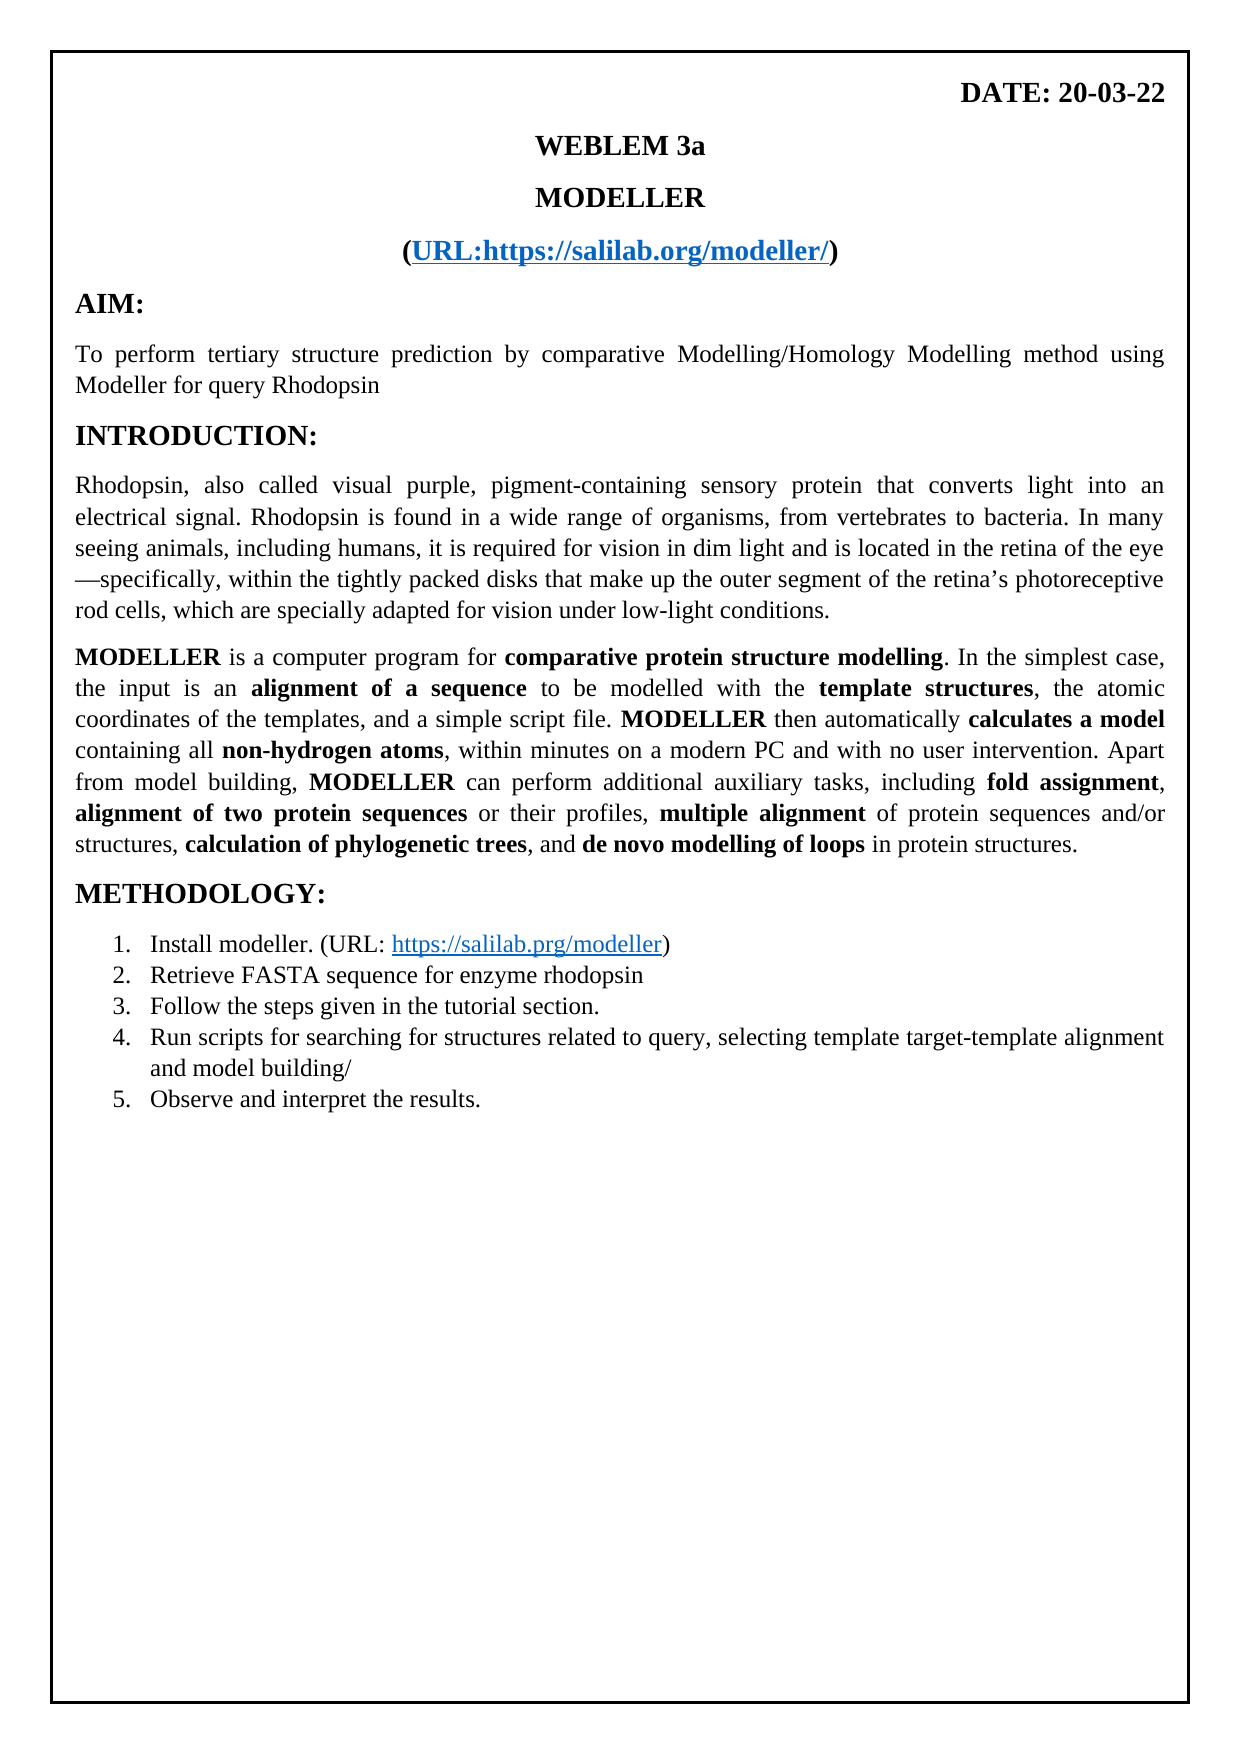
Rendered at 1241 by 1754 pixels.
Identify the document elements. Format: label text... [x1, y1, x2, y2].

text (URL:https://salilab.org/modeller/) [75, 233, 1165, 267]
text MODELLER is a computer program for comparative protein structure modelling. In the simplest case, the input is an alignment of a sequence to be modelled with the template structures, the atomic coordinates of the templates, and a simple script file. MODELLER then automatically calculates a model containing all non-hydrogen atoms, within minutes on a modern PC and with no user intervention. Apart from model building, MODELLER can perform additional auxiliary tasks, including fold assignment, alignment of two protein sequences or their profiles, multiple alignment of protein sequences and/or structures, calculation of phylogenetic trees, and de novo modelling of loops in protein structures. [75, 642, 1165, 857]
text Rhodopsin, also called visual purple, pigment-containing sensory protein that converts light into an electrical signal. Rhodopsin is found in a wide range of organisms, from vertebrates to bacteria. In many seeing animals, including humans, it is required for vision in dim light and is located in the retina of the eye—specifically, within the tightly packed disks that make up the outer segment of the retina’s photoreceptive rod cells, which are specially adapted for vision under low-light conditions. [75, 471, 1165, 623]
list Install modeller. (URL: https://salilab.prg/modeller) [112, 929, 1165, 958]
text To perform tertiary structure prediction by comparative Modelling/Homology Modelling method using Modeller for query Rhodopsin [75, 339, 1165, 399]
list Run scripts for searching for structures related to query, selecting template target-template alignment and model building/ [112, 1022, 1165, 1082]
text MODELLER [75, 181, 1165, 214]
text WEBLEM 3a [75, 128, 1165, 161]
text AIM: [75, 286, 1165, 320]
list Follow the steps given in the tutorial section. [112, 991, 1165, 1020]
text INTRODUCTION: [75, 418, 1165, 451]
list Retrieve FASTA sequence for enzyme rhodopsin [112, 960, 1165, 989]
list Observe and interpret the results. [112, 1084, 1165, 1113]
text METHODOLOGY: [75, 876, 1165, 910]
text DATE: 20-03-22 [75, 75, 1165, 108]
